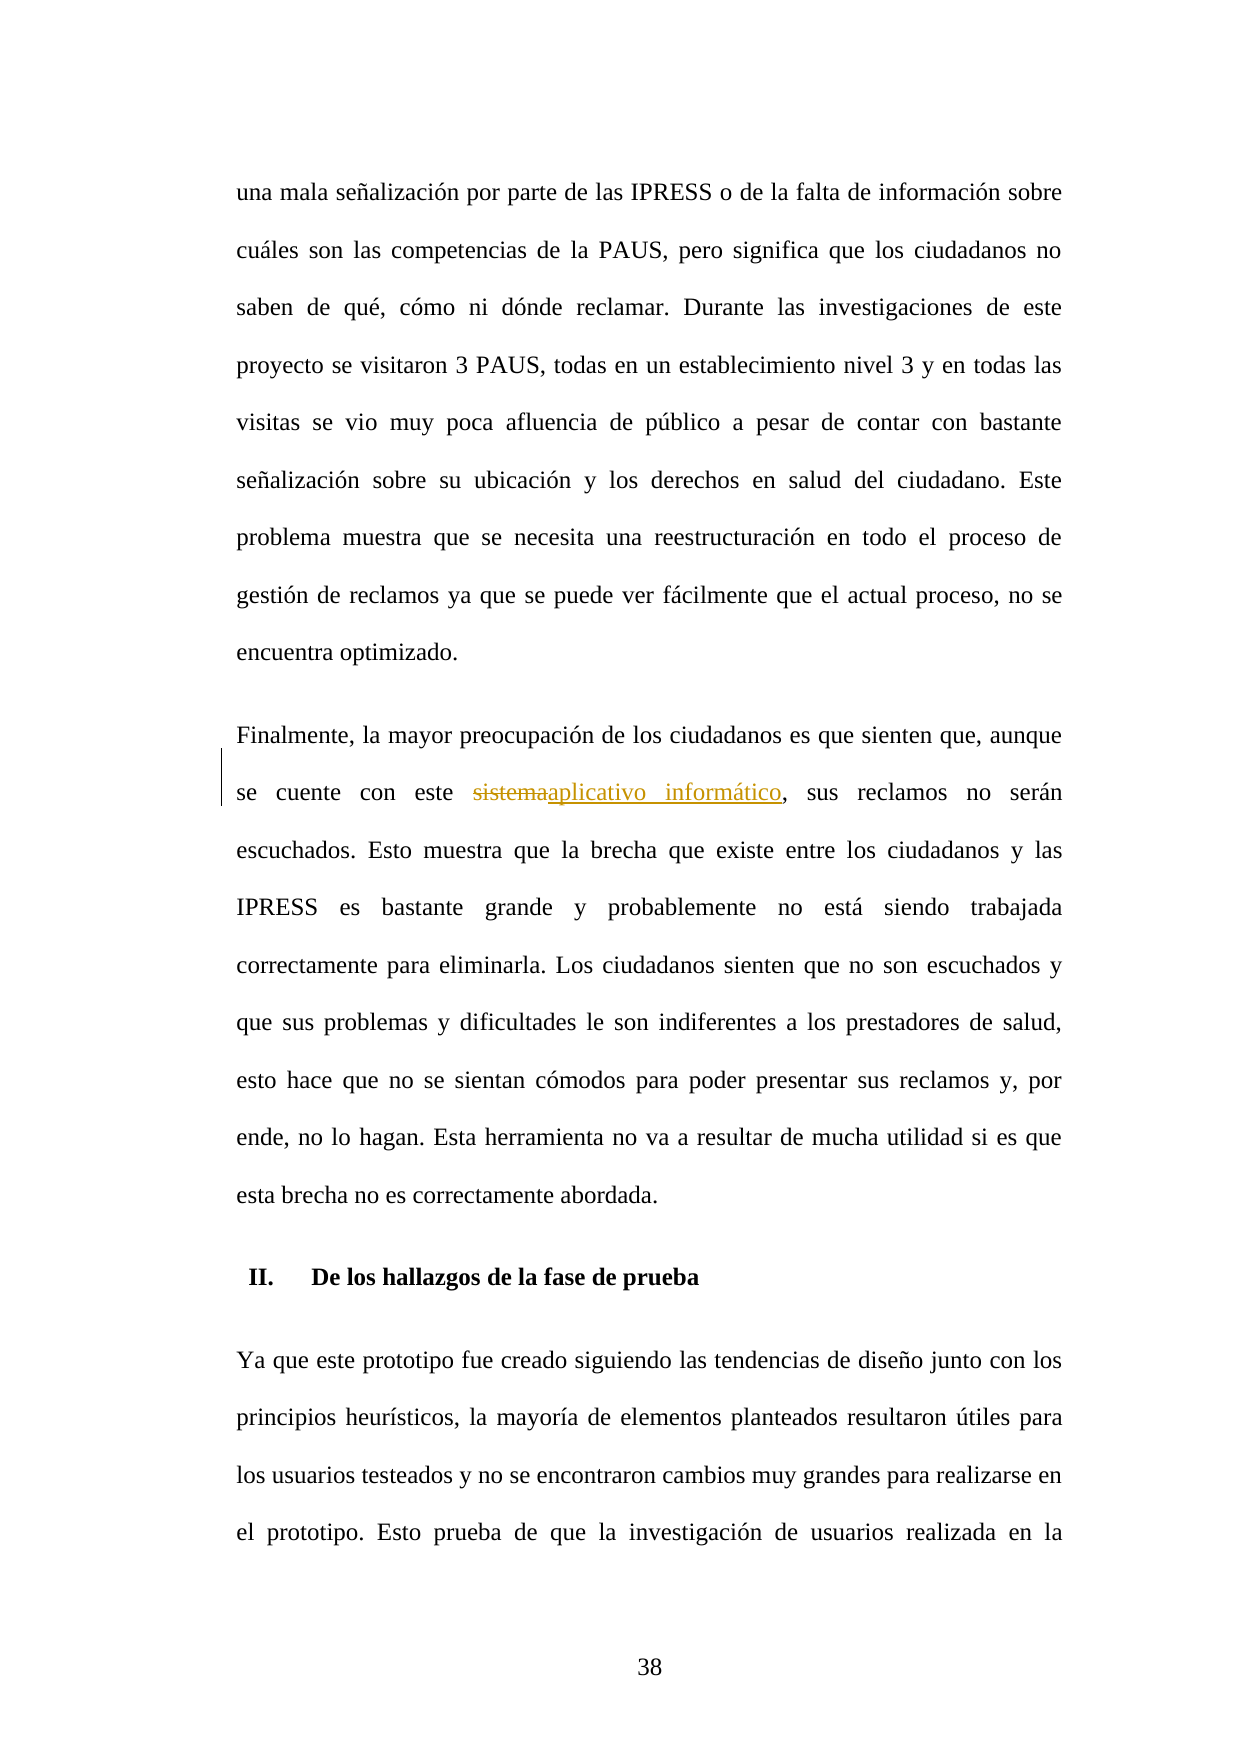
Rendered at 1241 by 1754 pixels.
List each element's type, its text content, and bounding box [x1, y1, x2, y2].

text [236, 177, 1063, 666]
subtitle De los hallazgos de la fase de prueba [274, 1262, 1063, 1291]
text Finalmente, la mayor preocupación de los ciudadanos es que sienten que, aunque se cuente con este , sus reclamos no serán escuchados. Esto muestra que la brecha que existe entre los ciudadanos y las IPRESS es bastante grande y probablemente no está siendo trabajada correctamente para eliminarla. Los ciudadanos sienten que no son escuchados y que sus problemas y dificultades le son indiferentes a los prestadores de salud, esto hace que no se sientan cómodos para poder presentar sus reclamos y, por ende, no lo hagan. Esta herramienta no va a resultar de mucha utilidad si es que esta brecha no es correctamente abordada. [236, 720, 1063, 1208]
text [236, 1345, 1063, 1546]
